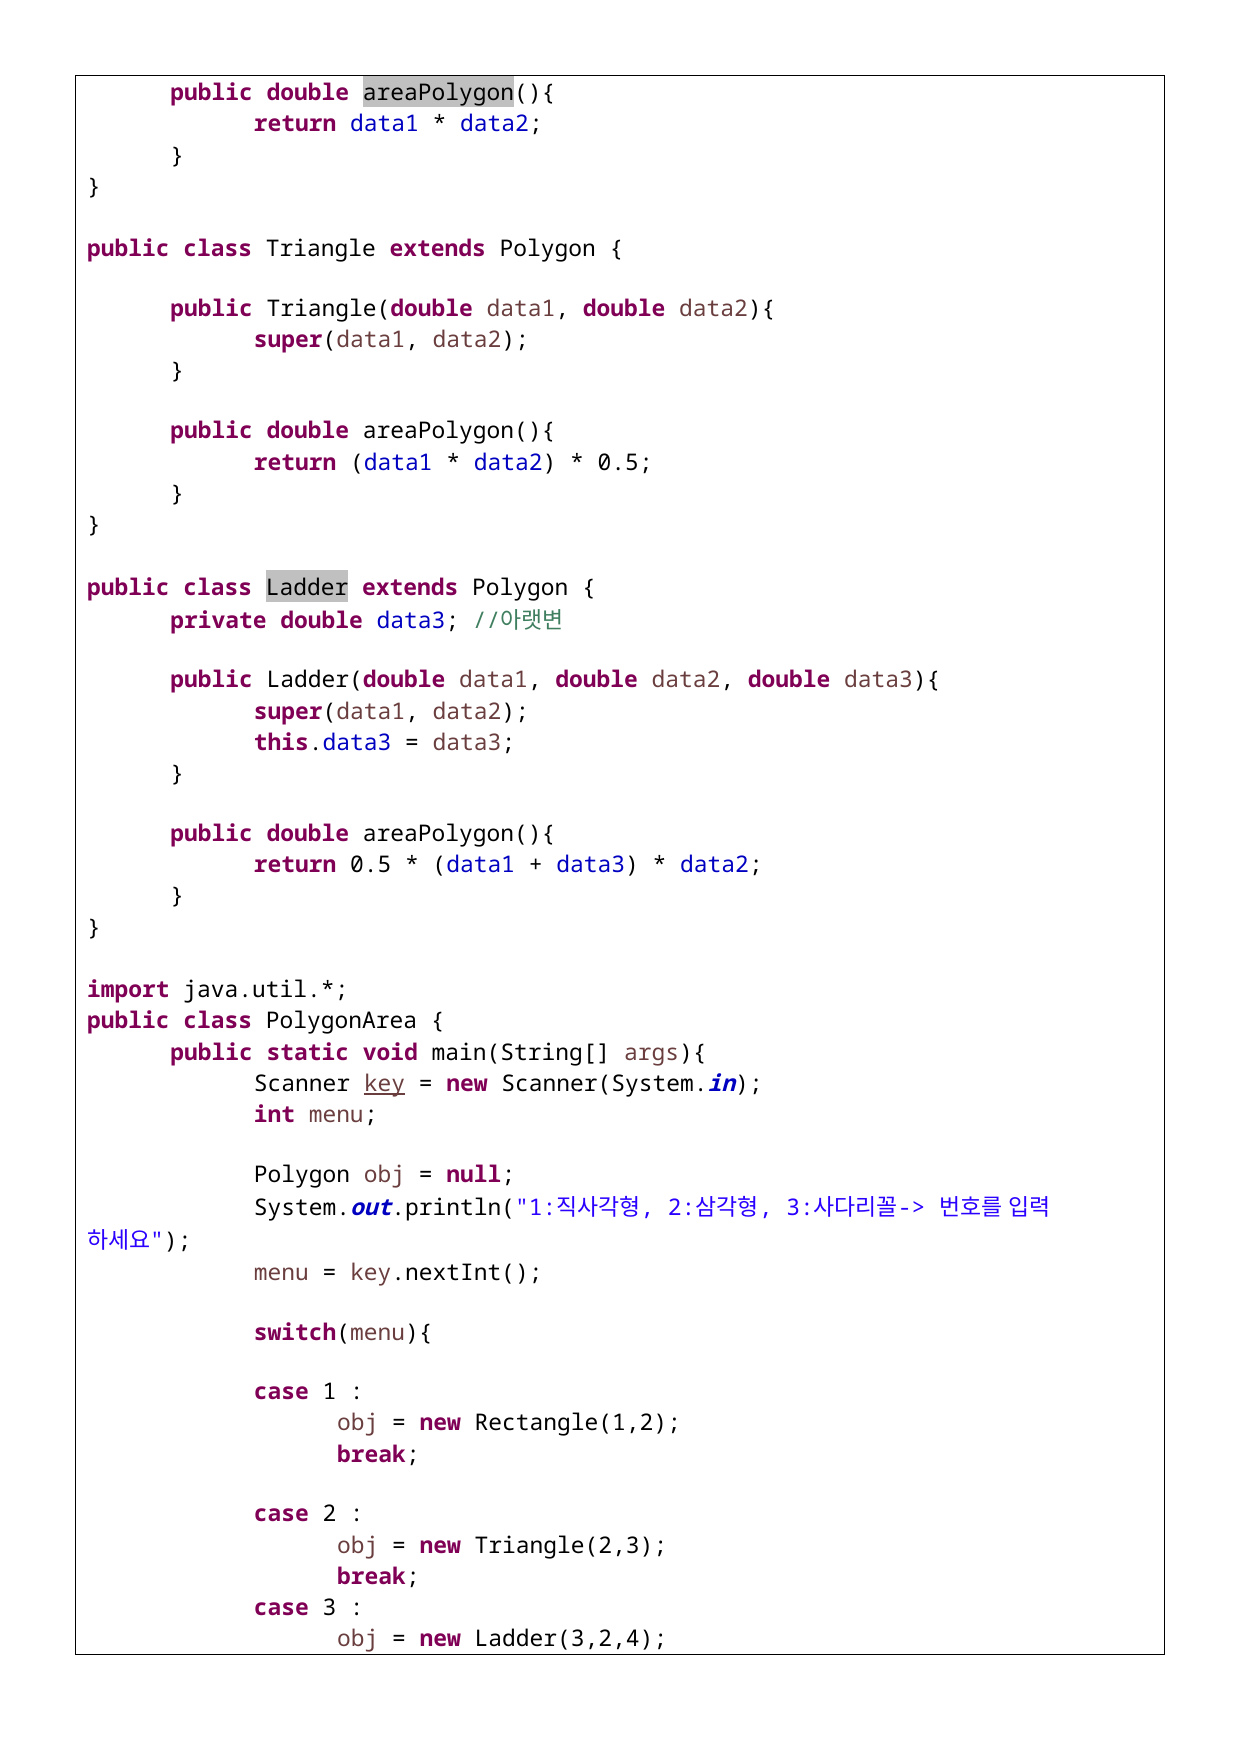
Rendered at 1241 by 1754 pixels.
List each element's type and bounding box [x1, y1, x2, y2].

table_header [76, 76, 1164, 1653]
